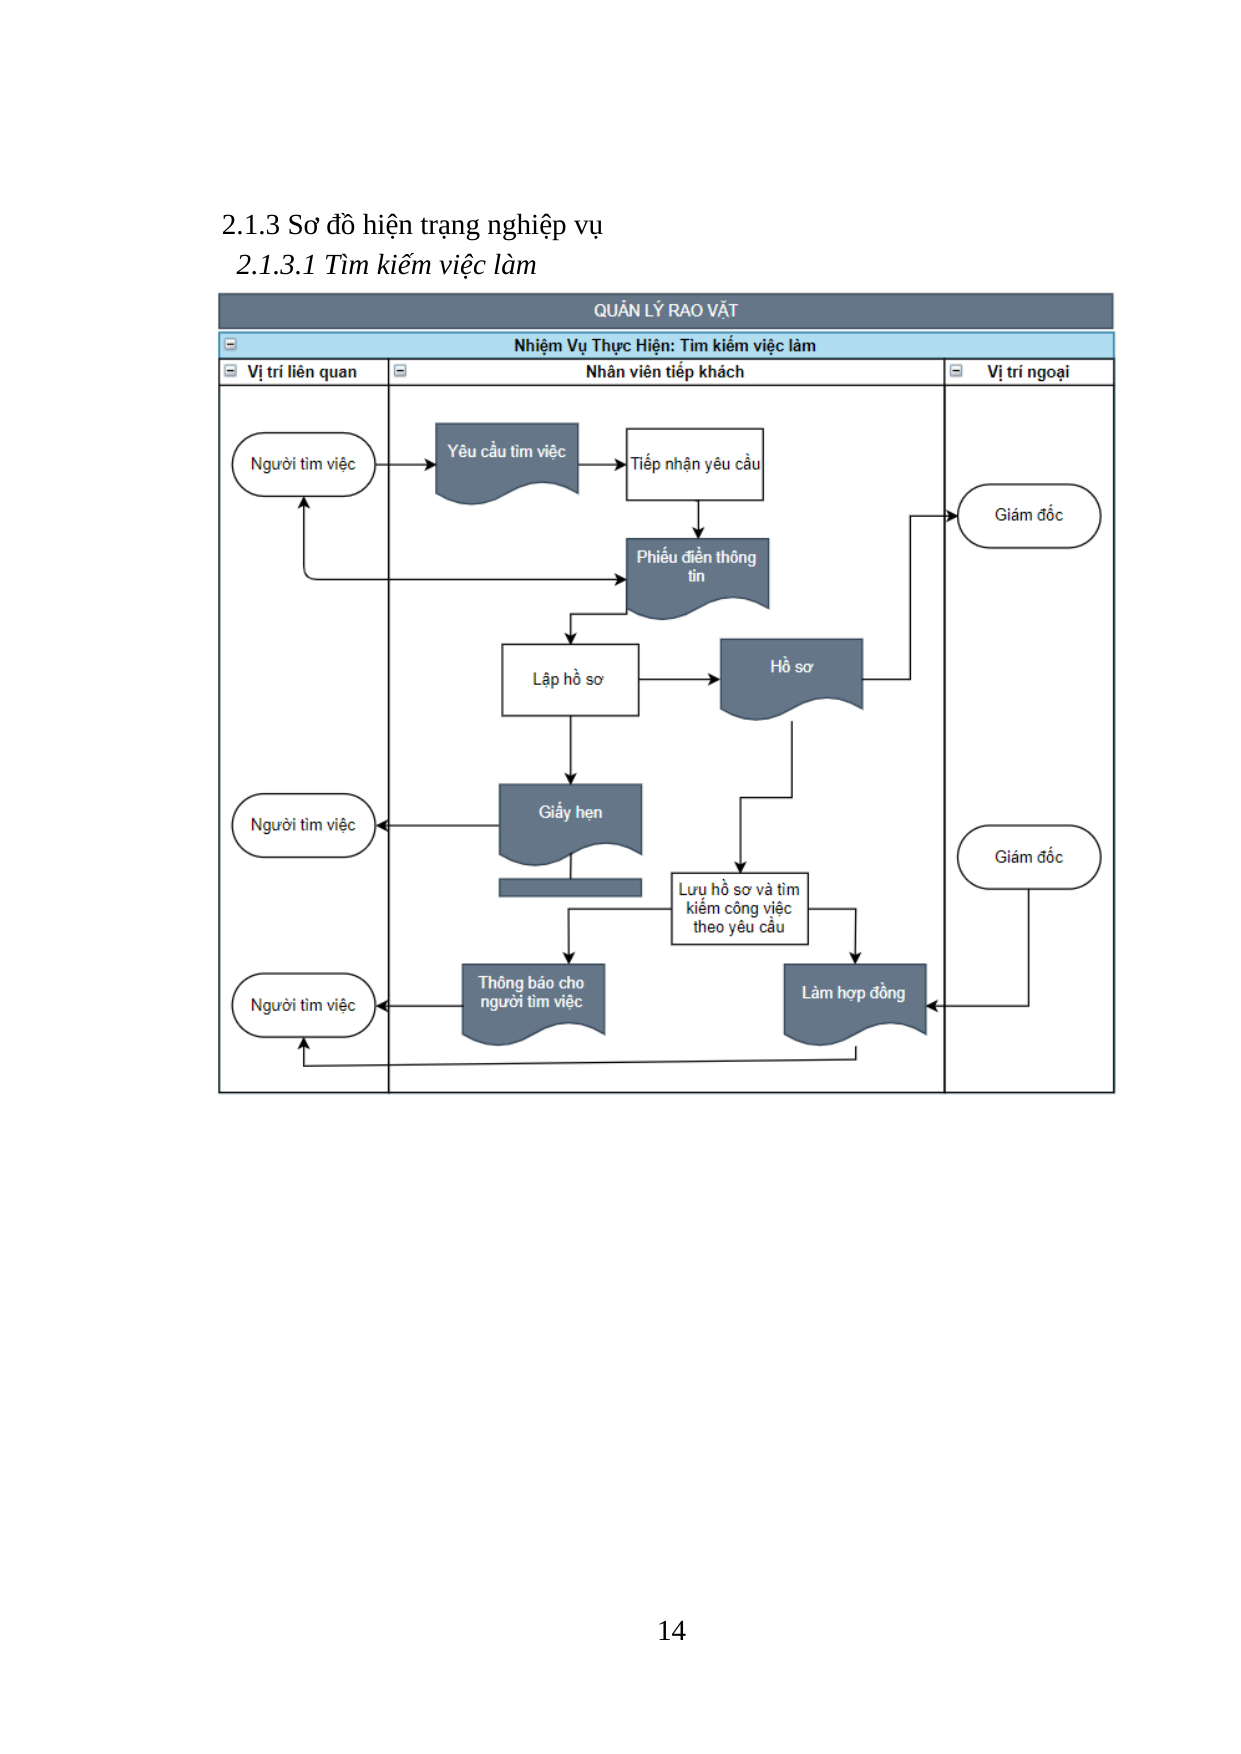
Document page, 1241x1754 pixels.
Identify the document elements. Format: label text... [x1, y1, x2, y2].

subtitle 2.1.3.1 Tìm kiếm việc làm [207, 247, 1126, 281]
picture [206, 283, 1123, 1108]
subtitle 2.1.3 Sơ đồ hiện trạng nghiệp vụ [222, 207, 1126, 240]
